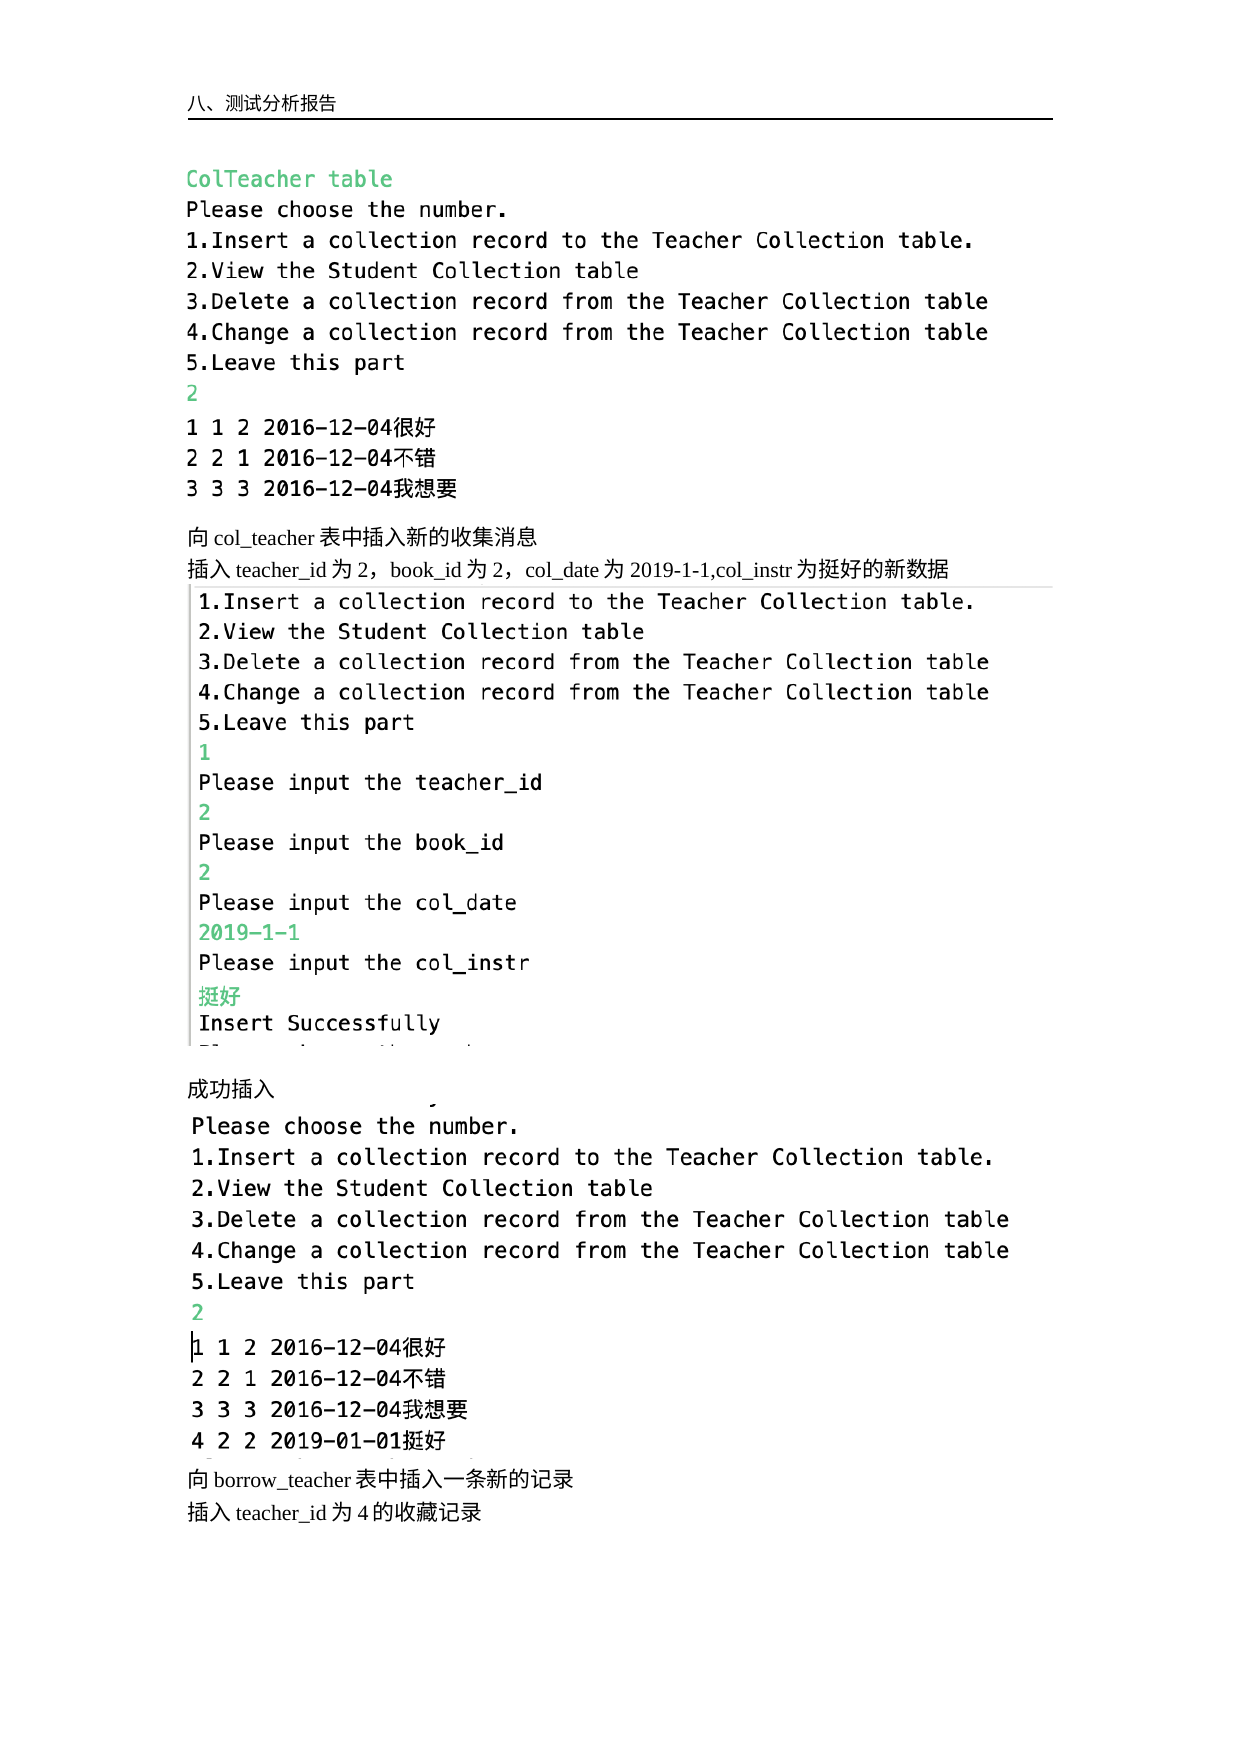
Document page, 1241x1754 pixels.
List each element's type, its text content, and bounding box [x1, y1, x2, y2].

text 成功插入 [187, 1072, 1053, 1104]
text 插入teacher_id为4的收藏记录 [187, 1494, 1053, 1527]
text 插入teacher_id为2，book_id为2，col_date为2019-1-1,col_instr为挺好的新数据 [187, 552, 1053, 584]
picture [187, 161, 1053, 503]
picture [187, 584, 1053, 1046]
picture [187, 1104, 1053, 1459]
text 向col_teacher表中插入新的收集消息 [187, 519, 1053, 552]
text 向borrow_teacher表中插入一条新的记录 [187, 1462, 1053, 1494]
